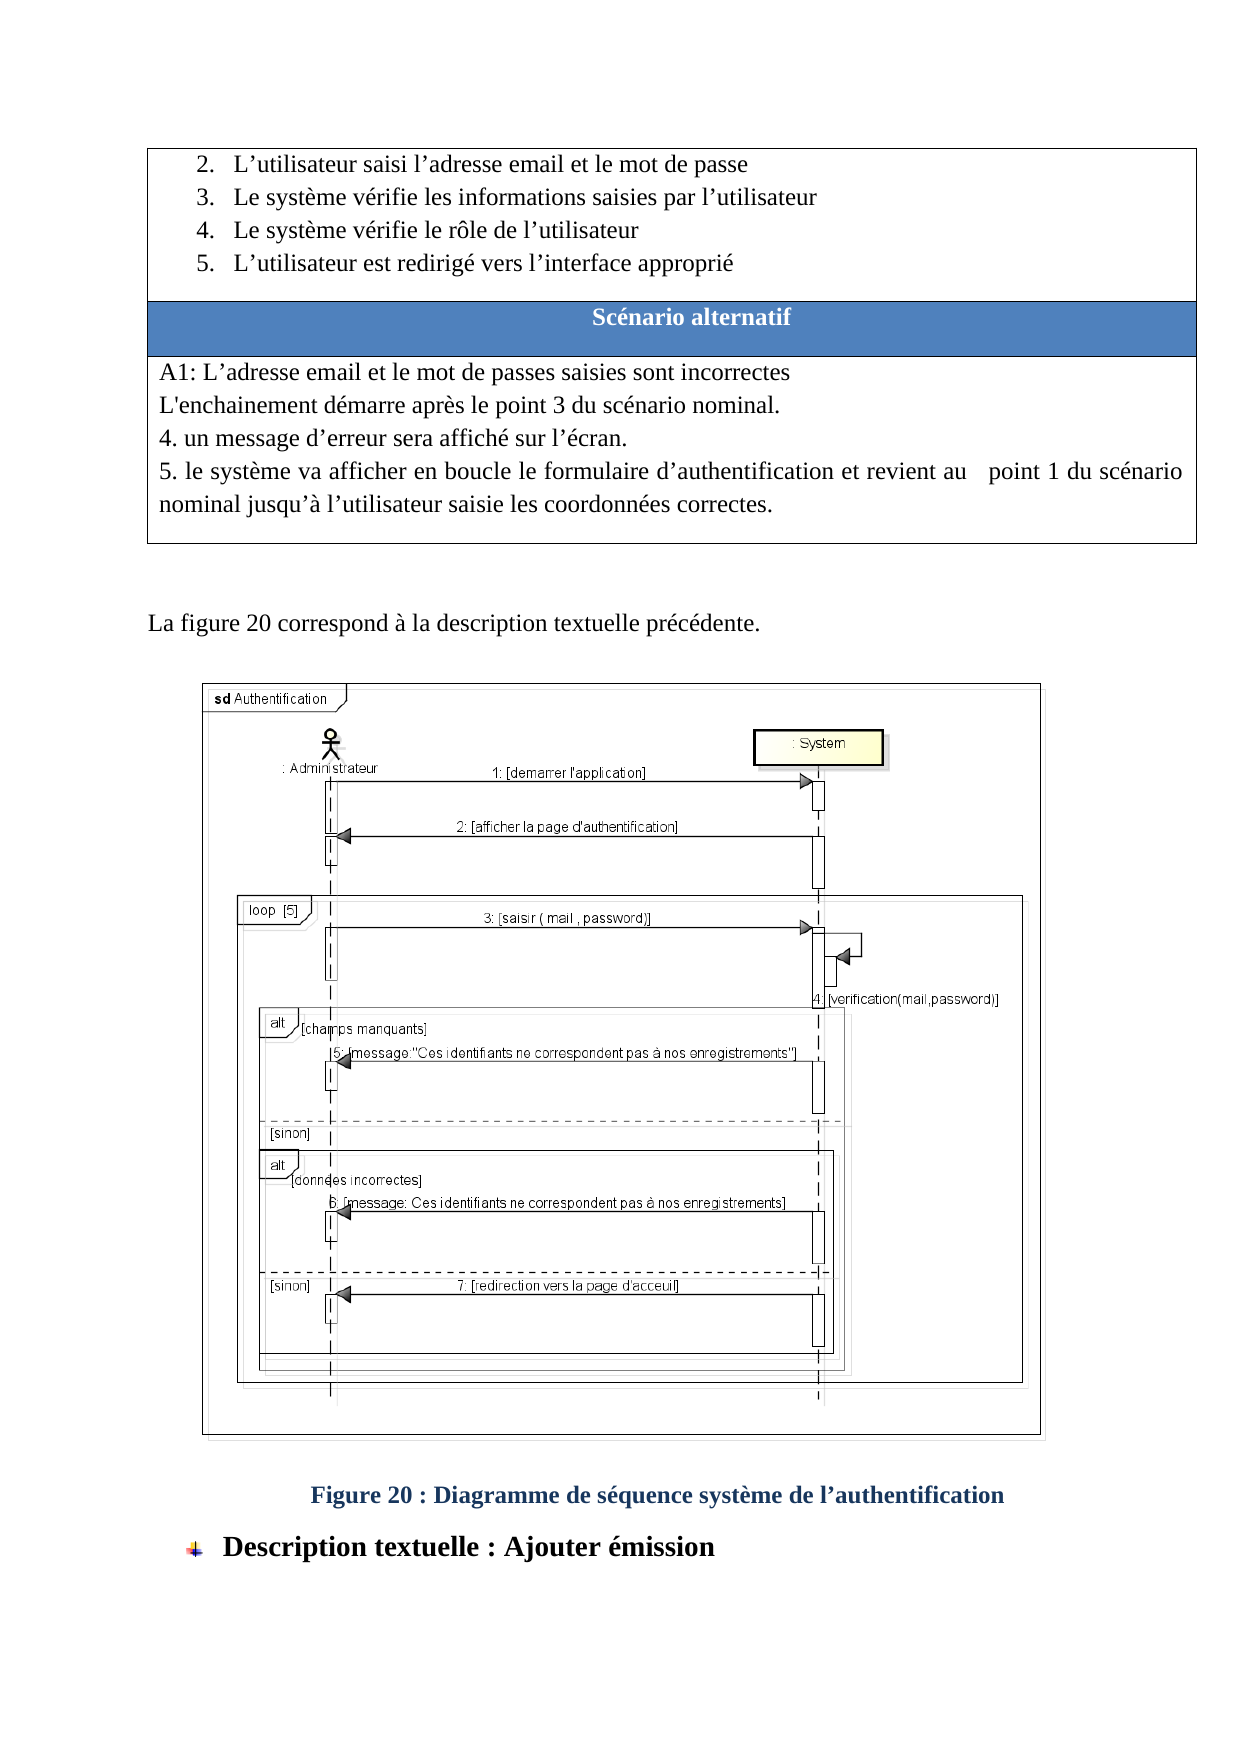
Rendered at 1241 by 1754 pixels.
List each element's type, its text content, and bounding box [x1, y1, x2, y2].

picture [186, 1540, 203, 1557]
table_cell Scénario alternatif [148, 302, 1196, 356]
list Description textuelle : Ajouter émission [185, 1529, 1093, 1563]
text La figure 20 correspond à la description textuelle précédente. [148, 608, 1093, 636]
picture [190, 671, 1051, 1445]
table_cell A1: L’adresse email et le mot de passes saisies sont incorrectes L'enchainement démarre après le point 3 du scénario nominal. 4. un message d’erreur sera affiché sur l’écran. 5. le système va afficher en boucle le formulaire d’authentification et revient au point 1 du scénario nominal jusqu’à l’utilisateur saisie les coordonnées correctes. [148, 357, 1196, 543]
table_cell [148, 149, 1196, 301]
